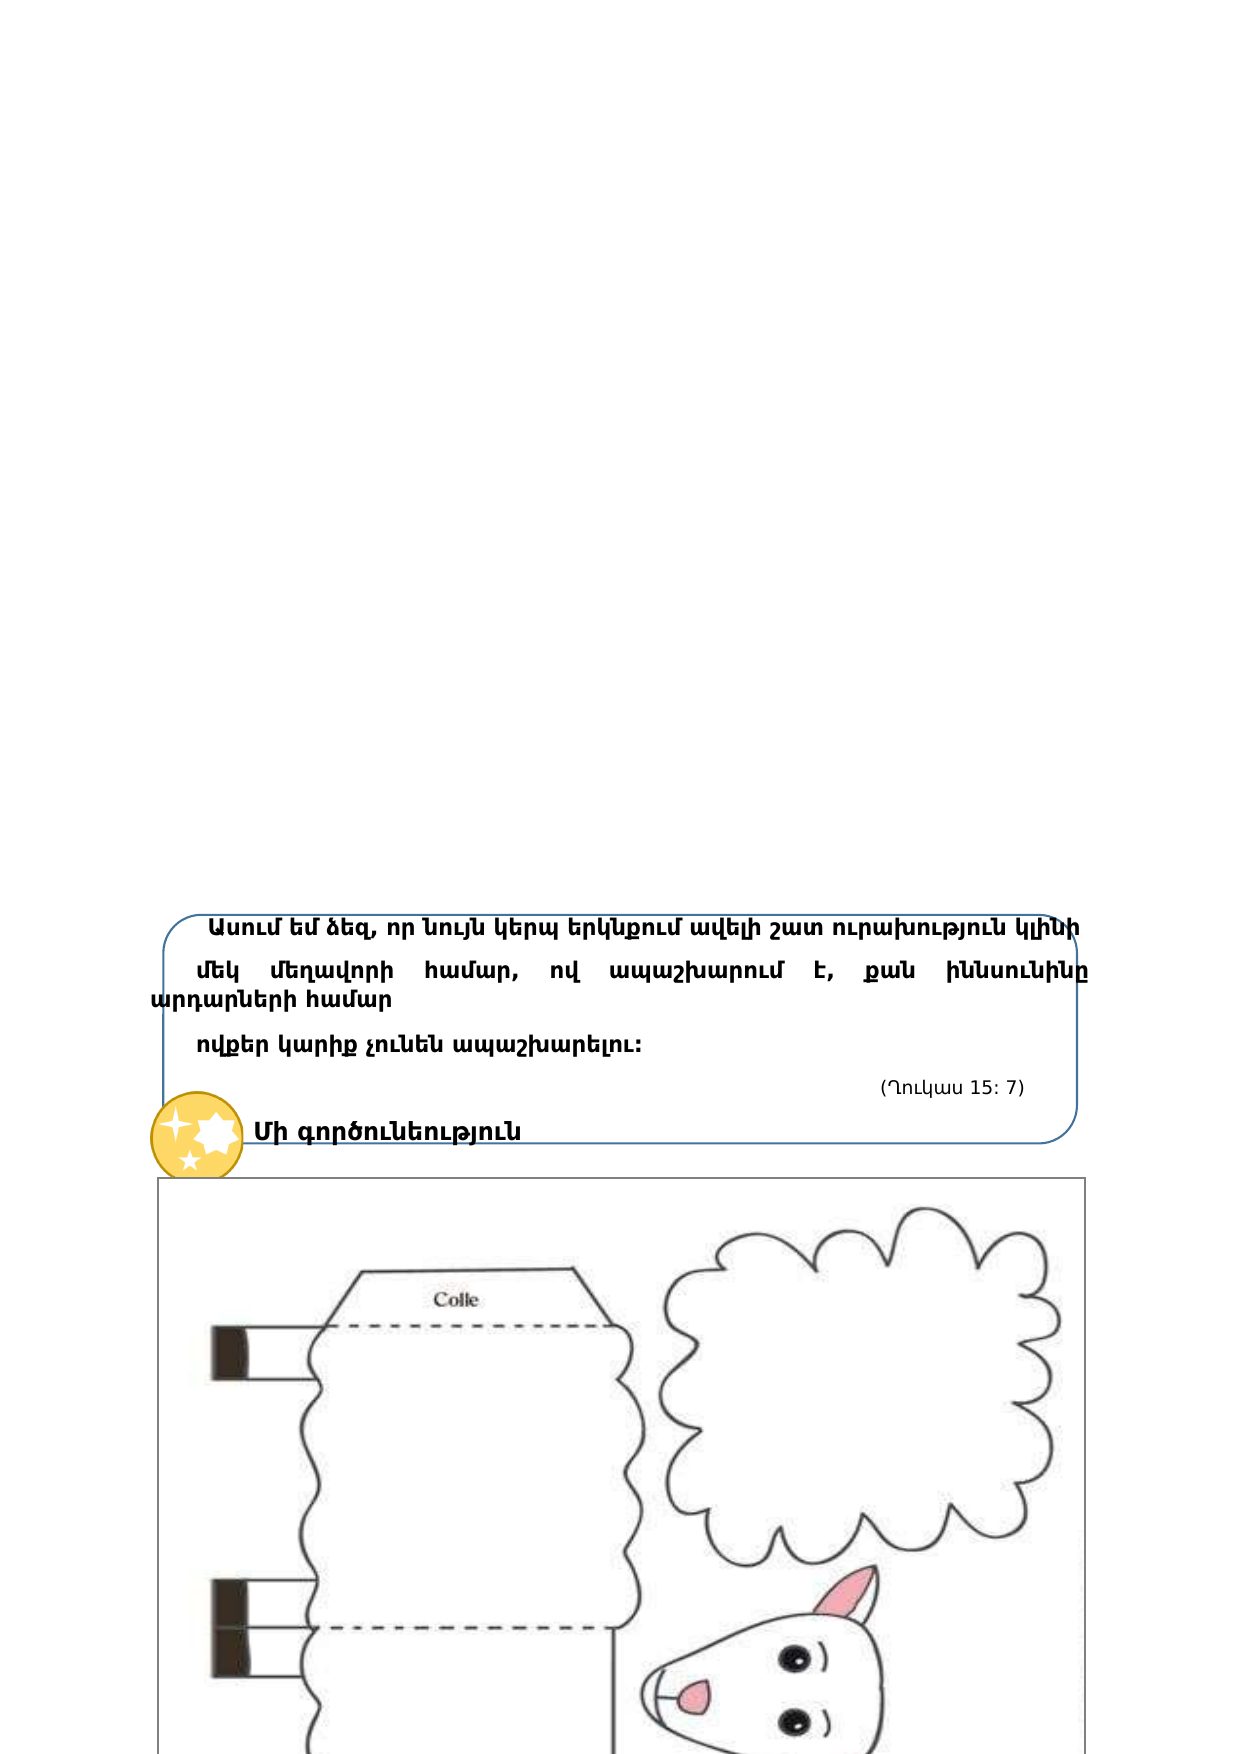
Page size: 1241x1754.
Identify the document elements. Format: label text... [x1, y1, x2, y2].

text ովքեր կարիք չունեն ապաշխարելու: [150, 1031, 1090, 1058]
text մեկ մեղավորի համար, ով ապաշխարում է, քան իննսունինը արդարների համար [150, 957, 1090, 1013]
text Մի գործունեություն [244, 1117, 1090, 1147]
text (Ղուկաս 15: 7) [150, 1077, 1090, 1099]
text Ասում եմ ձեզ, որ նույն կերպ երկնքում ավելի շատ ուրախություն կլինի [150, 914, 1090, 941]
picture [159, 1179, 1084, 1754]
picture [150, 1091, 244, 1185]
